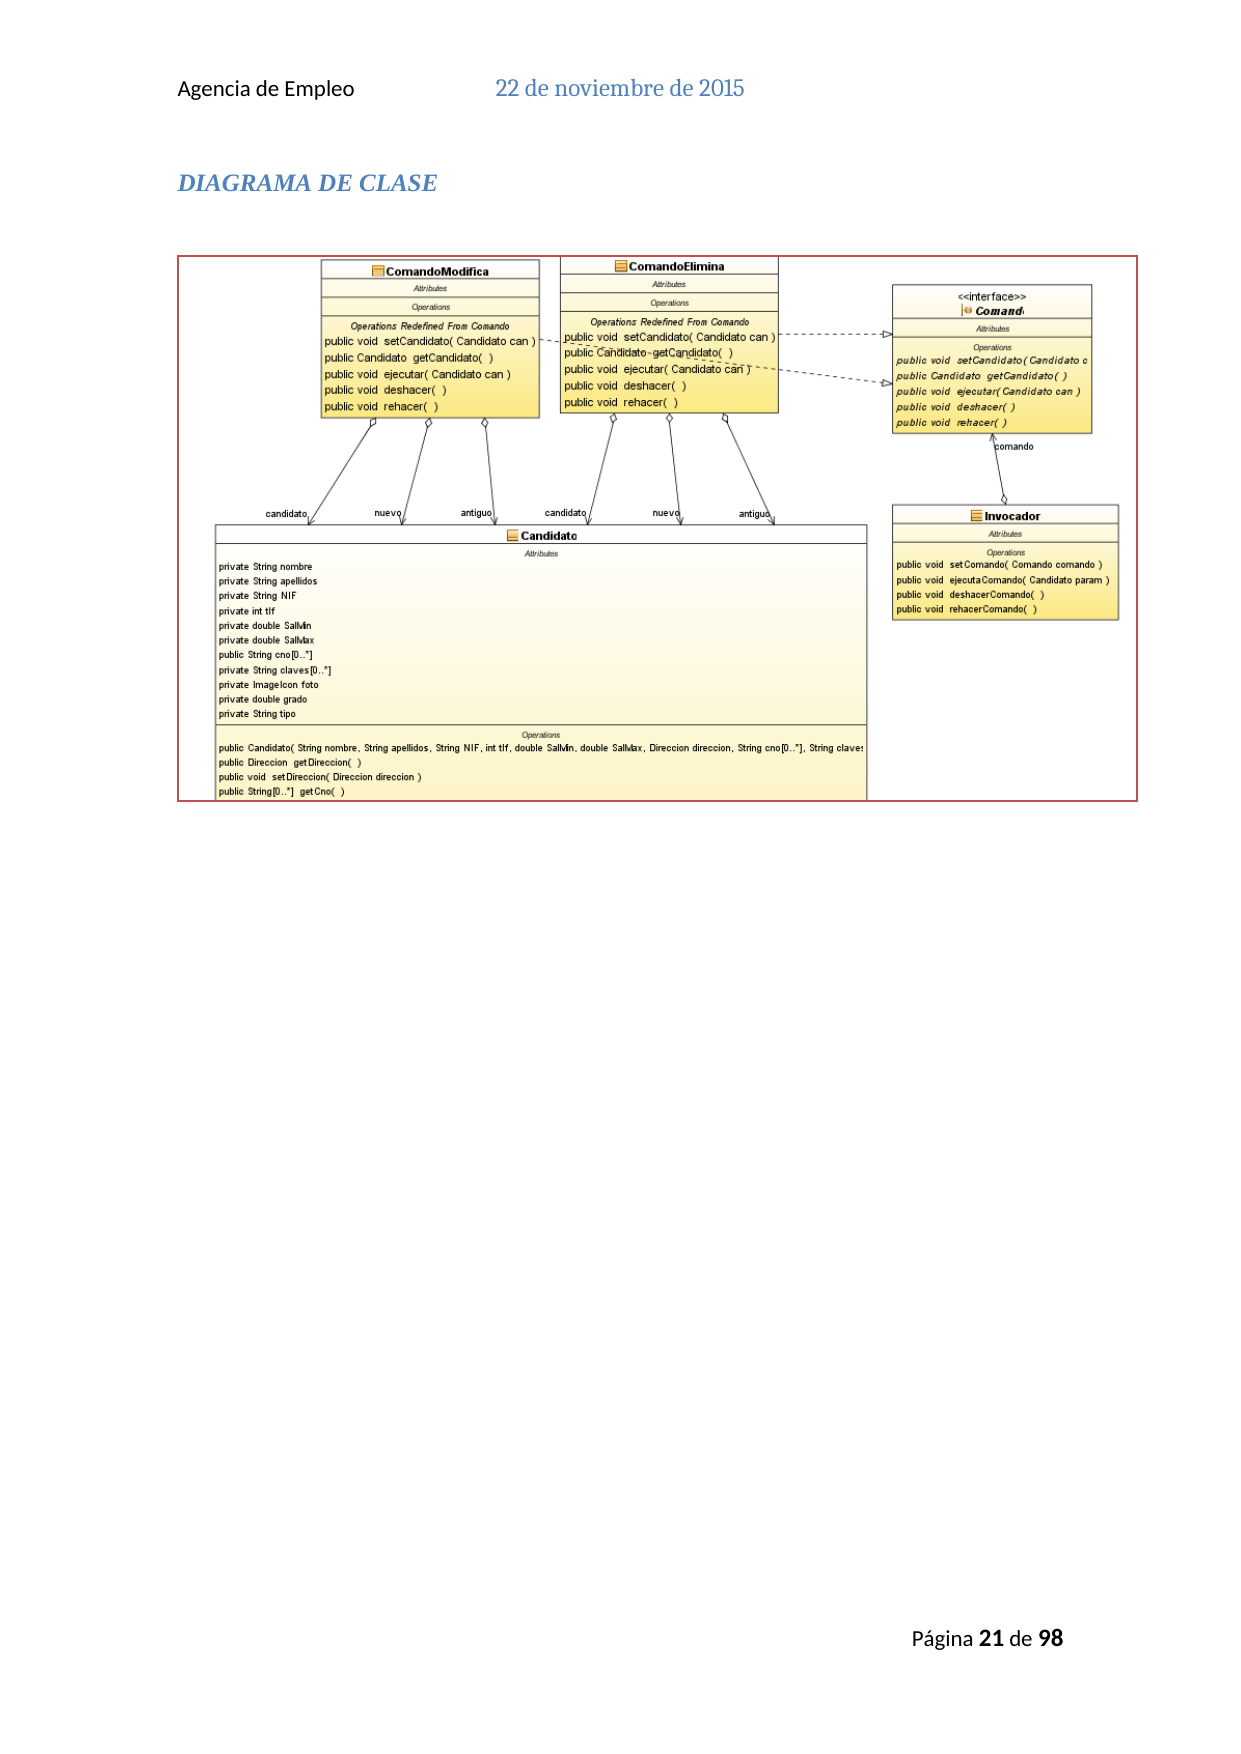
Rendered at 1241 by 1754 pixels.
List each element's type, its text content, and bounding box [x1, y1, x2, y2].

subtitle DIAGRAMA DE CLASE [177, 168, 1063, 197]
picture [179, 257, 1136, 800]
